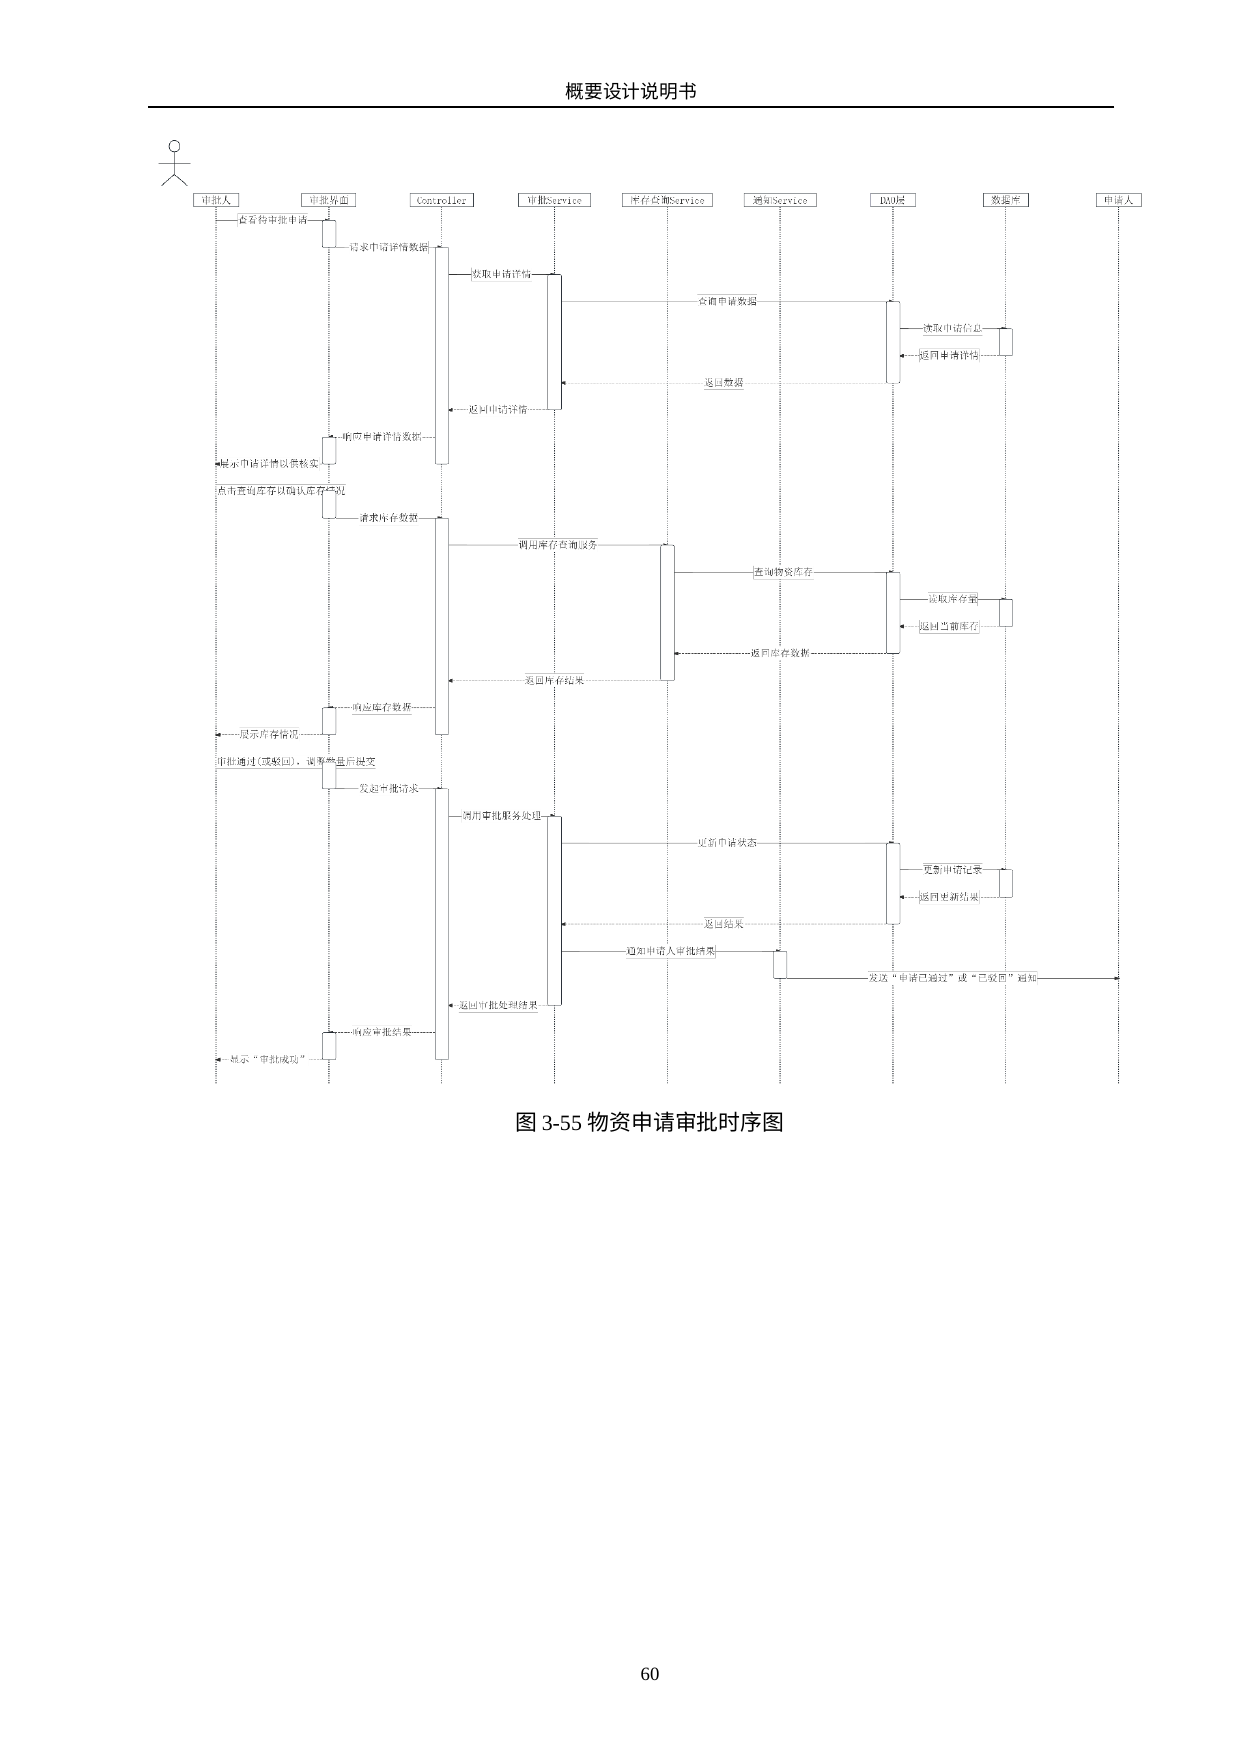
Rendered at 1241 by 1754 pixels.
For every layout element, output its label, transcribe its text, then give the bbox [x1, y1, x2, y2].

text 图3-55 物资申请审批时序图 [148, 1104, 1152, 1137]
picture [147, 129, 1152, 1094]
